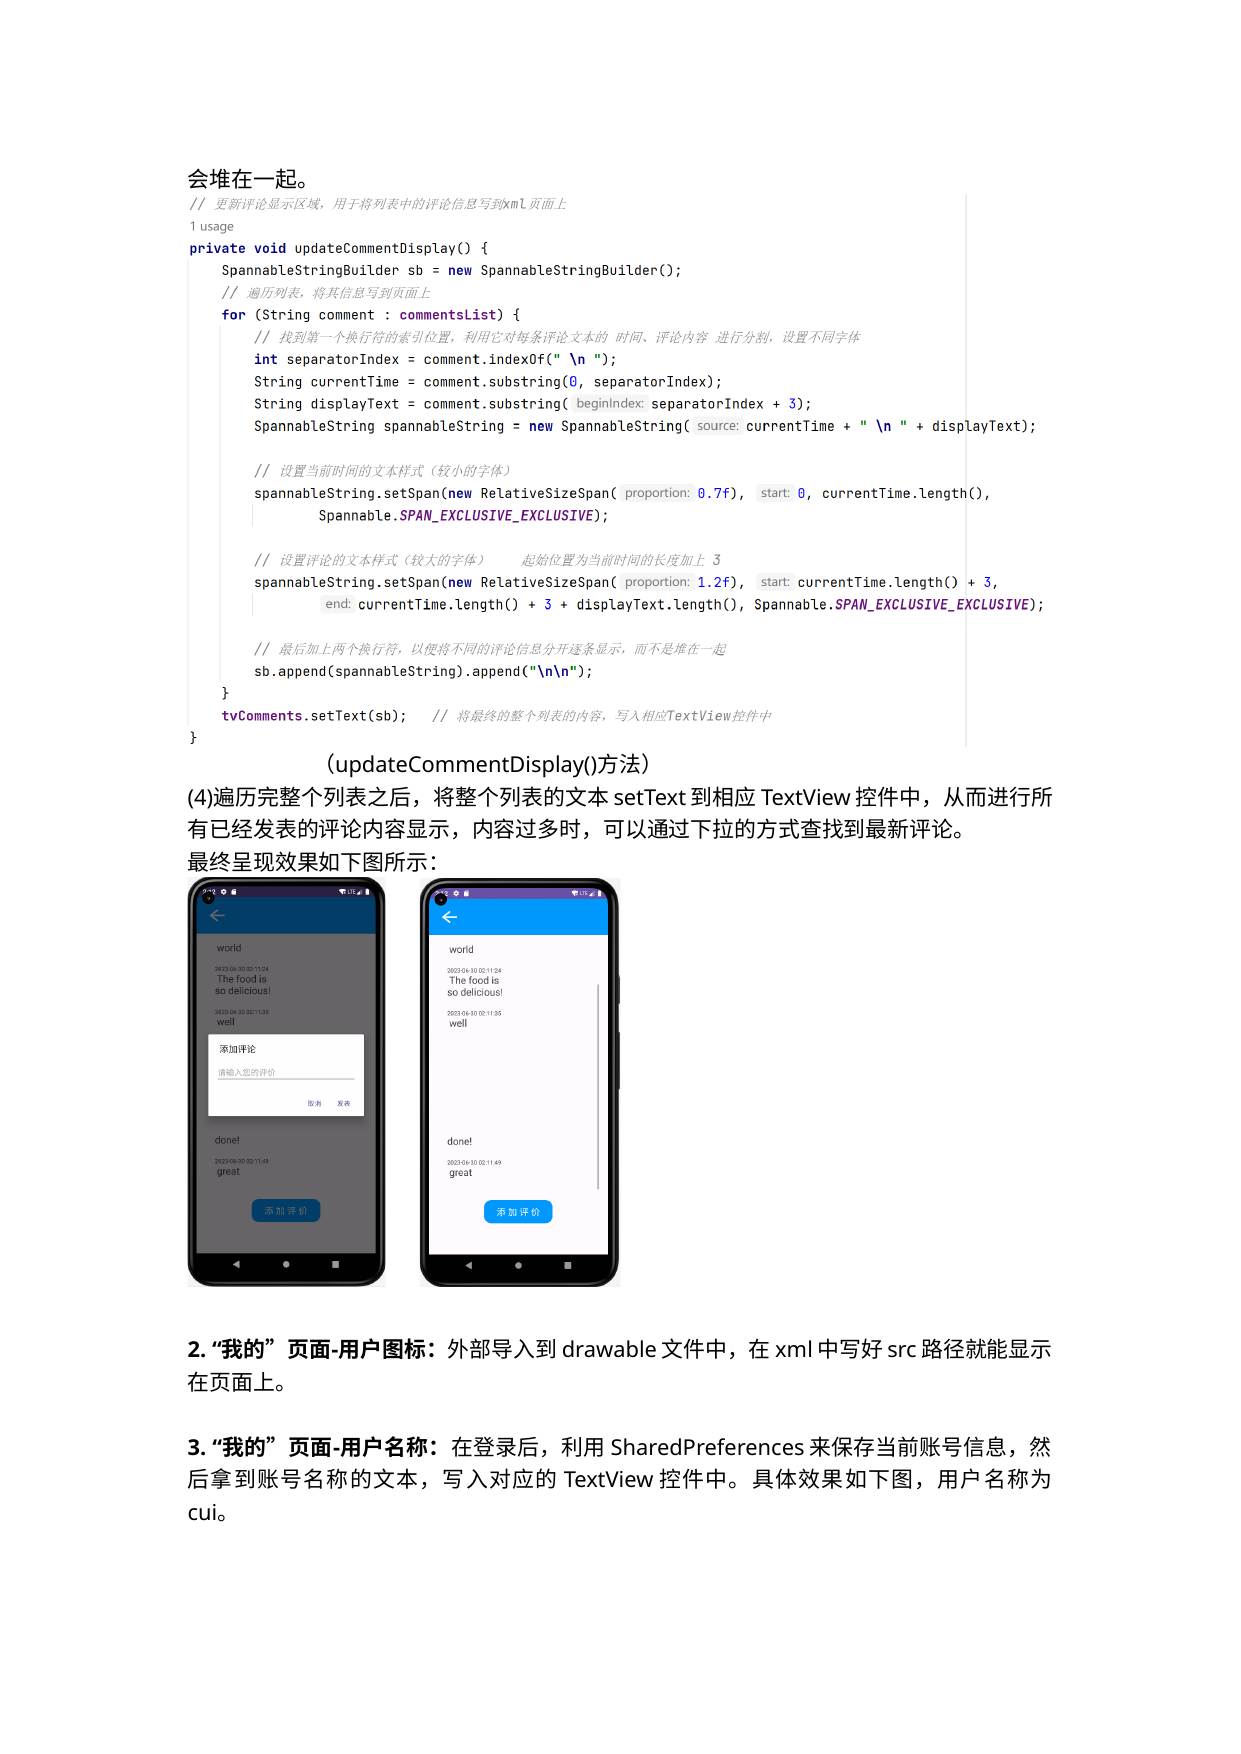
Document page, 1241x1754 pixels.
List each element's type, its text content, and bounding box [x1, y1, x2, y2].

text 最终呈现效果如下图所示： [187, 844, 1053, 877]
picture [187, 877, 386, 1287]
picture [187, 194, 1053, 747]
picture [419, 878, 621, 1287]
text (4)遍历完整个列表之后，将整个列表的文本setText到相应TextView控件中，从而进行所有已经发表的评论内容显示，内容过多时，可以通过下拉的方式查找到最新评论。 [187, 779, 1053, 844]
text 3. “我的”页面-用户名称：在登录后，利用SharedPreferences来保存当前账号信息，然后拿到账号名称的文本，写入对应的TextView控件中。具体效果如下图，用户名称为cui。 [187, 1429, 1053, 1527]
text 2. “我的”页面-用户图标：外部导入到drawable文件中，在xml中写好src路径就能显示在页面上。 [187, 1332, 1053, 1397]
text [187, 162, 1053, 194]
text （updateCommentDisplay()方法） [187, 747, 1053, 779]
